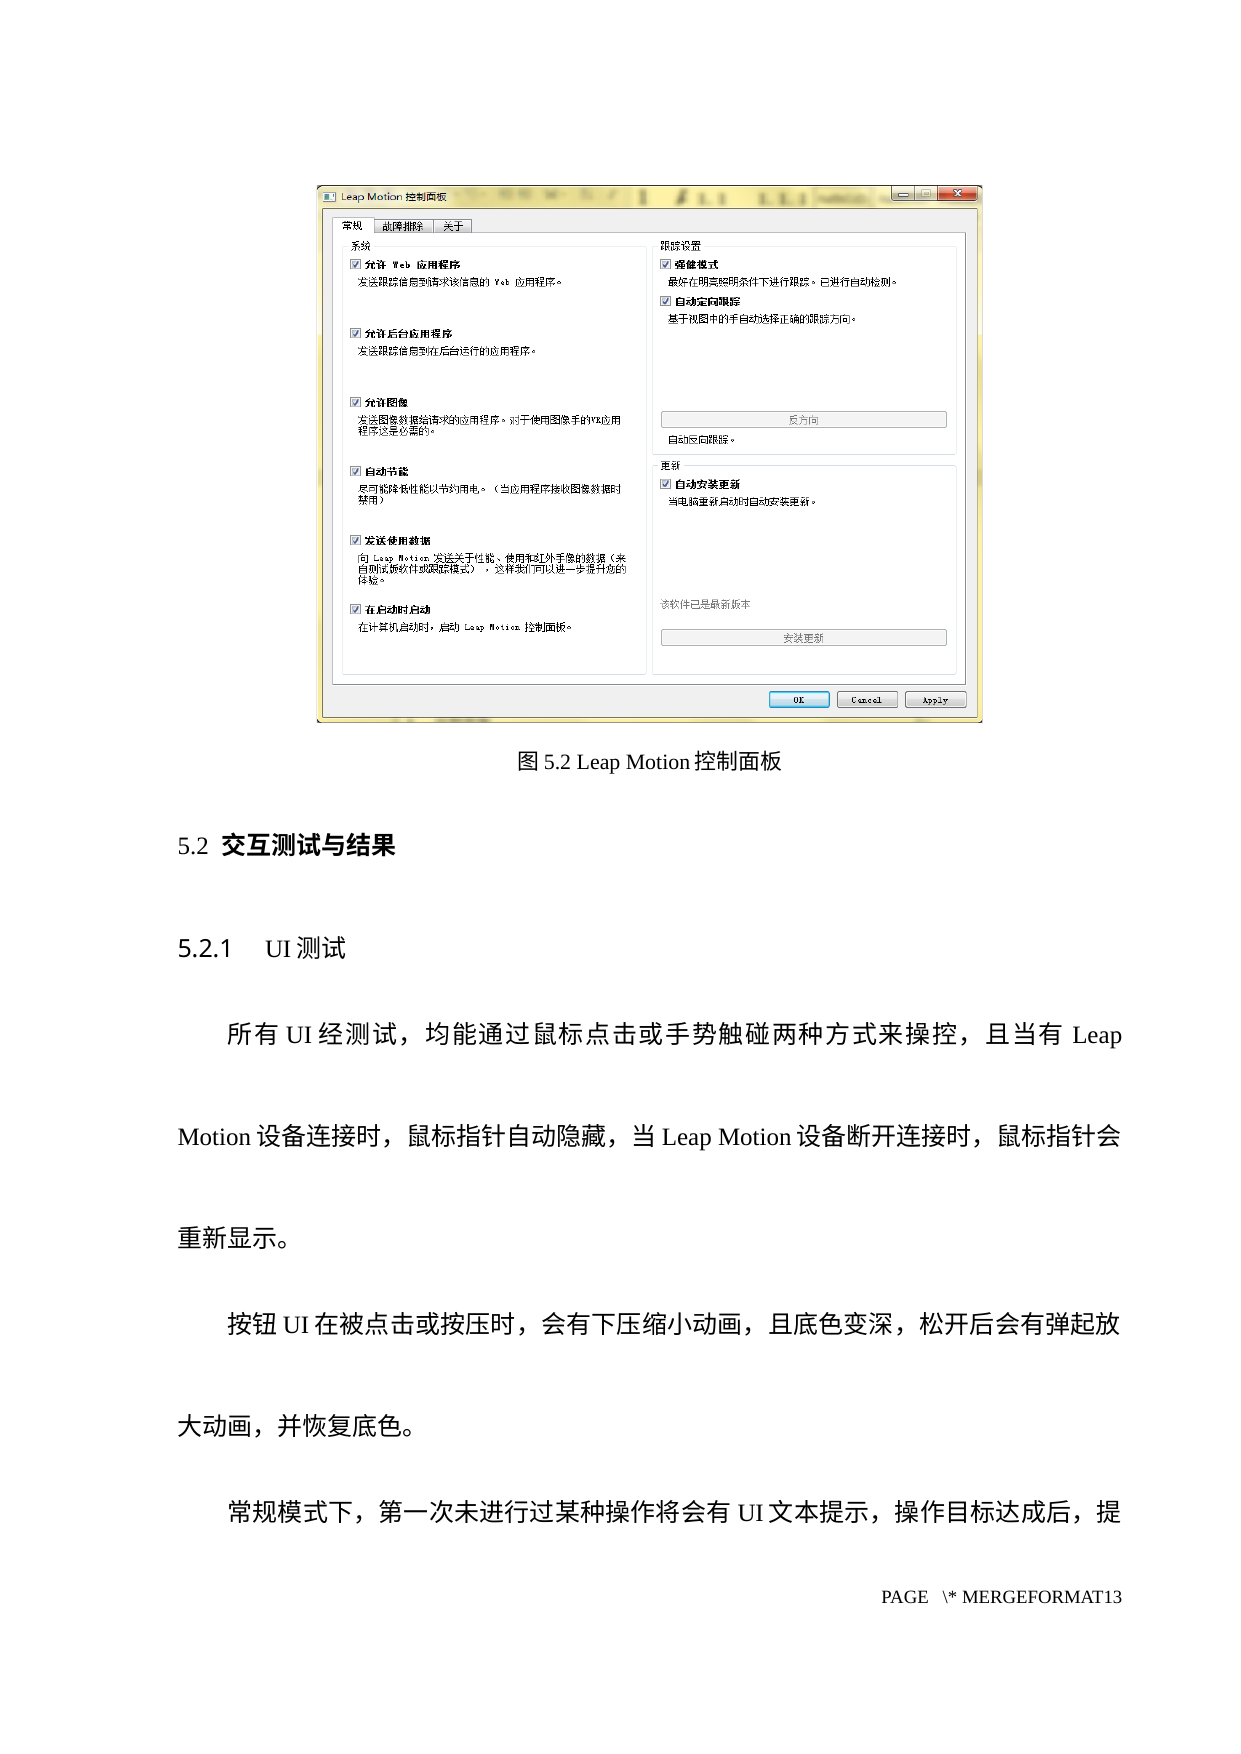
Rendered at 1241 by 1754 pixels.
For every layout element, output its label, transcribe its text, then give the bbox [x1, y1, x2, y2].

subtitle 交互测试与结果 [177, 810, 1122, 878]
picture [316, 185, 983, 723]
subtitle UI测试 [177, 913, 1122, 981]
text 按钮UI在被点击或按压时，会有下压缩小动画，且底色变深，松开后会有弹起放大动画，并恢复底色。 [177, 1289, 1122, 1458]
text 图5.2 Leap Motion控制面板 [177, 743, 1122, 777]
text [177, 1477, 1122, 1544]
text 所有UI经测试，均能通过鼠标点击或手势触碰两种方式来操控，且当有Leap Motion设备连接时，鼠标指针自动隐藏，当Leap Motion设备断开连接时，鼠标指针会重新显示。 [177, 999, 1122, 1271]
